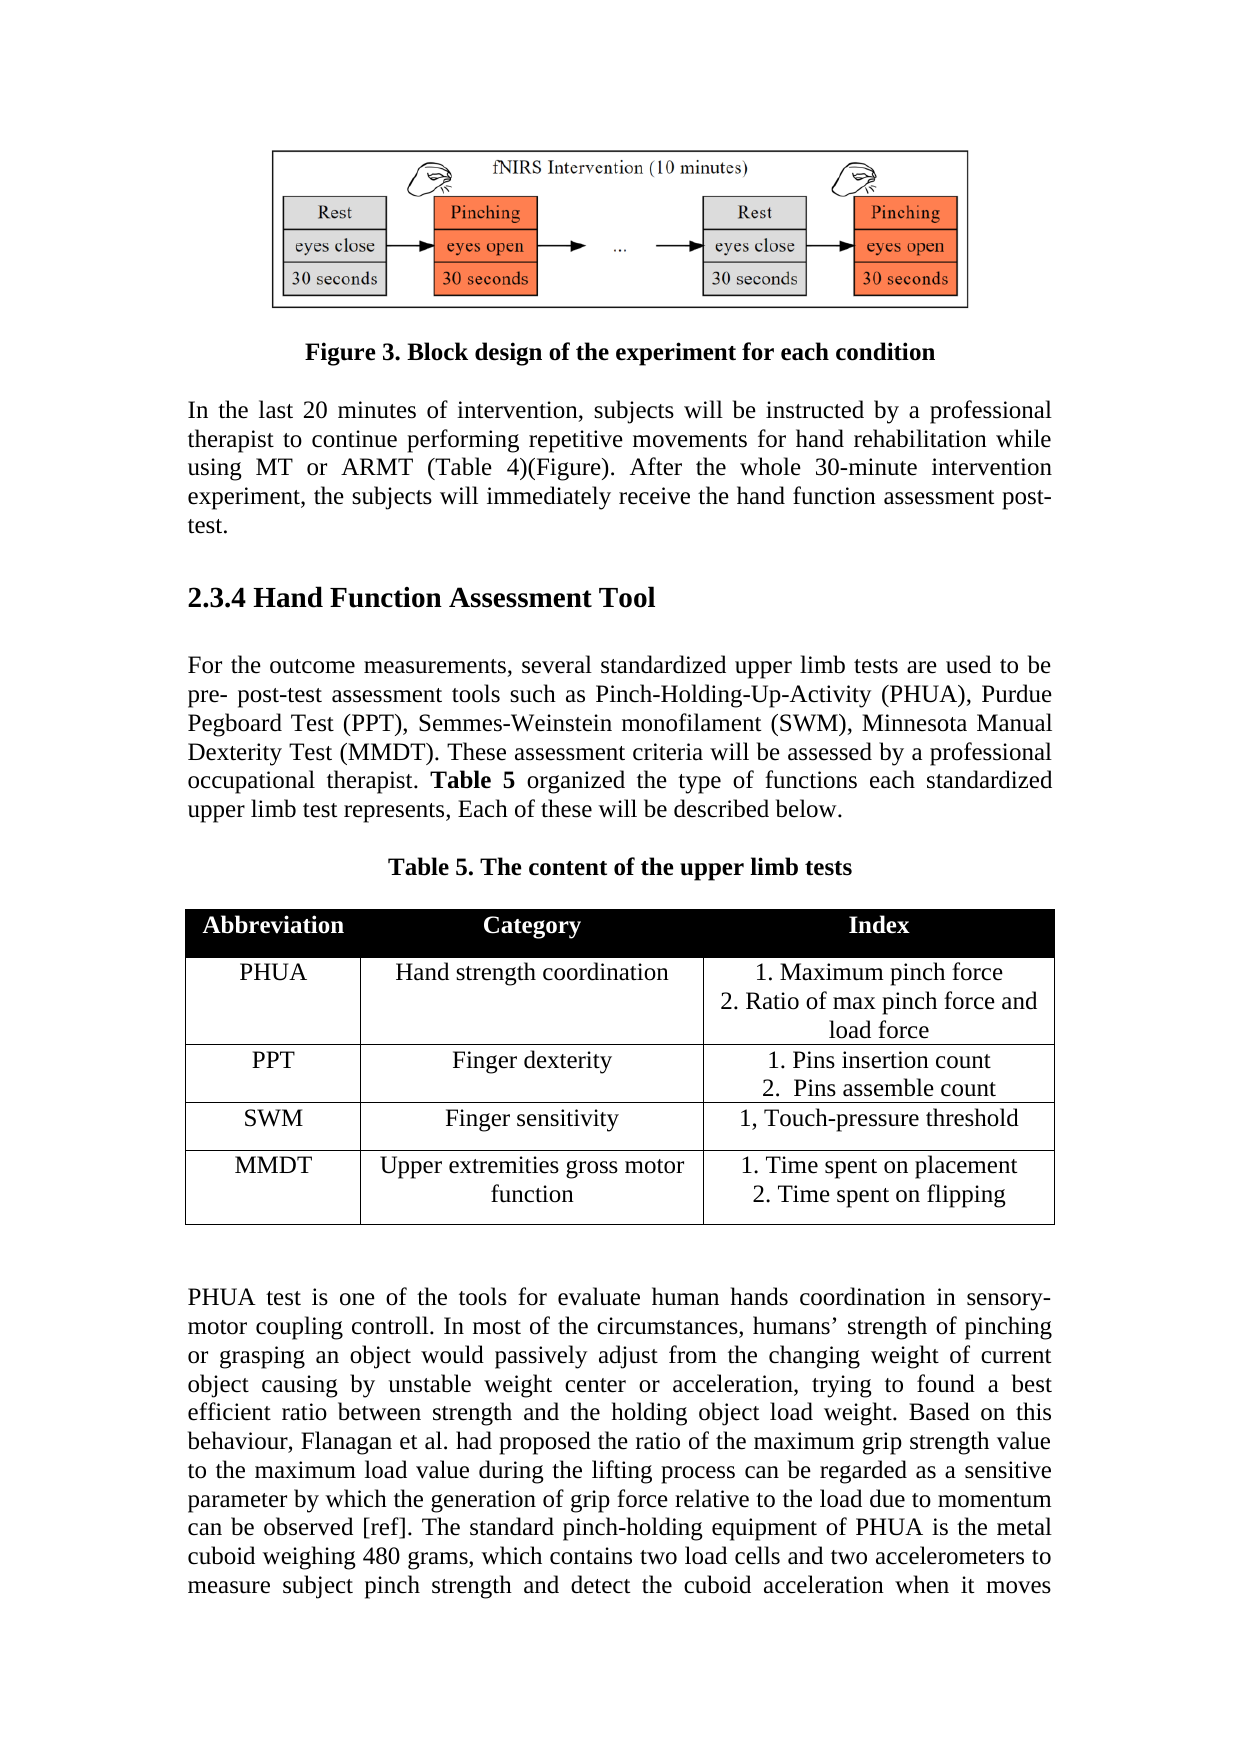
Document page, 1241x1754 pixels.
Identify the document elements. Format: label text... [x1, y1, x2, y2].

table_cell Pins insertion count Pins assemble count [704, 1045, 1054, 1102]
table_header Index [704, 910, 1054, 956]
picture [271, 150, 969, 309]
text For the outcome measurements, several standardized upper limb tests are used to be pre- post-test assessment tools such as Pinch-Holding-Up-Activity (PHUA), Purdue Pegboard Test (PPT), Semmes-Weinstein monofilament (SWM), Minnesota Manual Dexterity Test (MMDT). These assessment criteria will be assessed by a professional occupational therapist. Table 5 organized the type of functions each standardized upper limb test represents, Each of these will be described below. [187, 651, 1053, 823]
table_cell Maximum pinch force Ratio of max pinch force and load force [704, 958, 1054, 1044]
table_cell 1, Touch-pressure threshold [704, 1103, 1054, 1149]
table_header Category [361, 910, 703, 956]
table_cell PHUA [186, 958, 360, 1044]
table_header Abbreviation [186, 910, 360, 956]
table_cell Hand strength coordination [361, 958, 703, 1044]
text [187, 1282, 1053, 1599]
table_cell SWM [186, 1103, 360, 1149]
table_cell Time spent on placement Time spent on flipping [704, 1151, 1054, 1224]
text Table 5. The content of the upper limb tests [187, 852, 1053, 881]
table_cell Upper extremities gross motor function [361, 1151, 703, 1224]
table_cell Finger dexterity [361, 1045, 703, 1102]
text Figure 3. Block design of the experiment for each condition [187, 337, 1053, 366]
table_cell PPT [186, 1045, 360, 1102]
table_cell Finger sensitivity [361, 1103, 703, 1149]
subtitle 2.3.4 Hand Function Assessment Tool [187, 580, 1053, 613]
table_cell MMDT [186, 1151, 360, 1224]
text In the last 20 minutes of intervention, subjects will be instructed by a professional therapist to continue performing repetitive movements for hand rehabilitation while using MT or ARMT (Table 4)(Figure). After the whole 30-minute intervention experiment, the subjects will immediately receive the hand function assessment post-test. [187, 395, 1053, 539]
